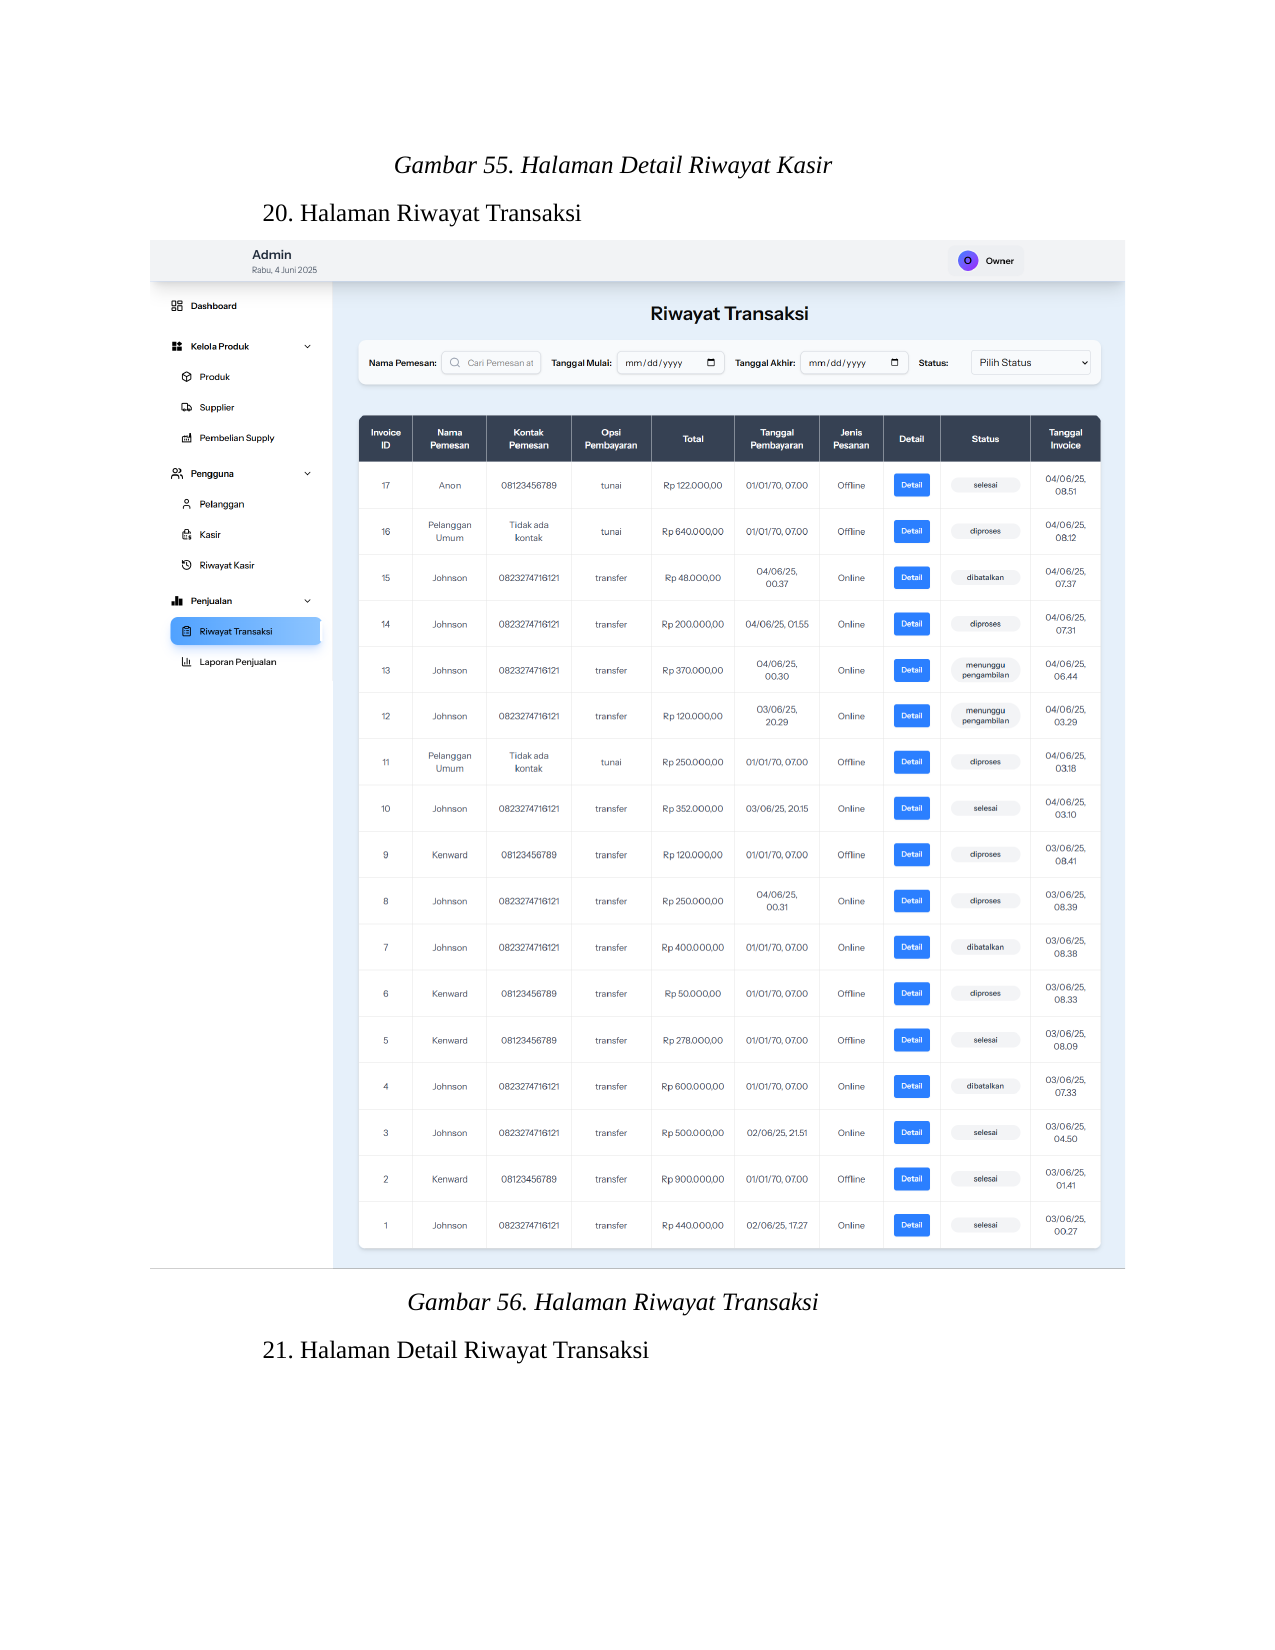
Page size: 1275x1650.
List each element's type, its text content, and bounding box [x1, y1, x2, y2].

text Gambar 56. Halaman Riwayat Transaksi [225, 1287, 1003, 1316]
text Gambar 55. Halaman Detail Riwayat Kasir [225, 150, 1003, 179]
picture [150, 240, 1125, 1269]
list Halaman Riwayat Transaksi [262, 198, 1125, 226]
list Halaman Detail Riwayat Transaksi [262, 1335, 1125, 1363]
